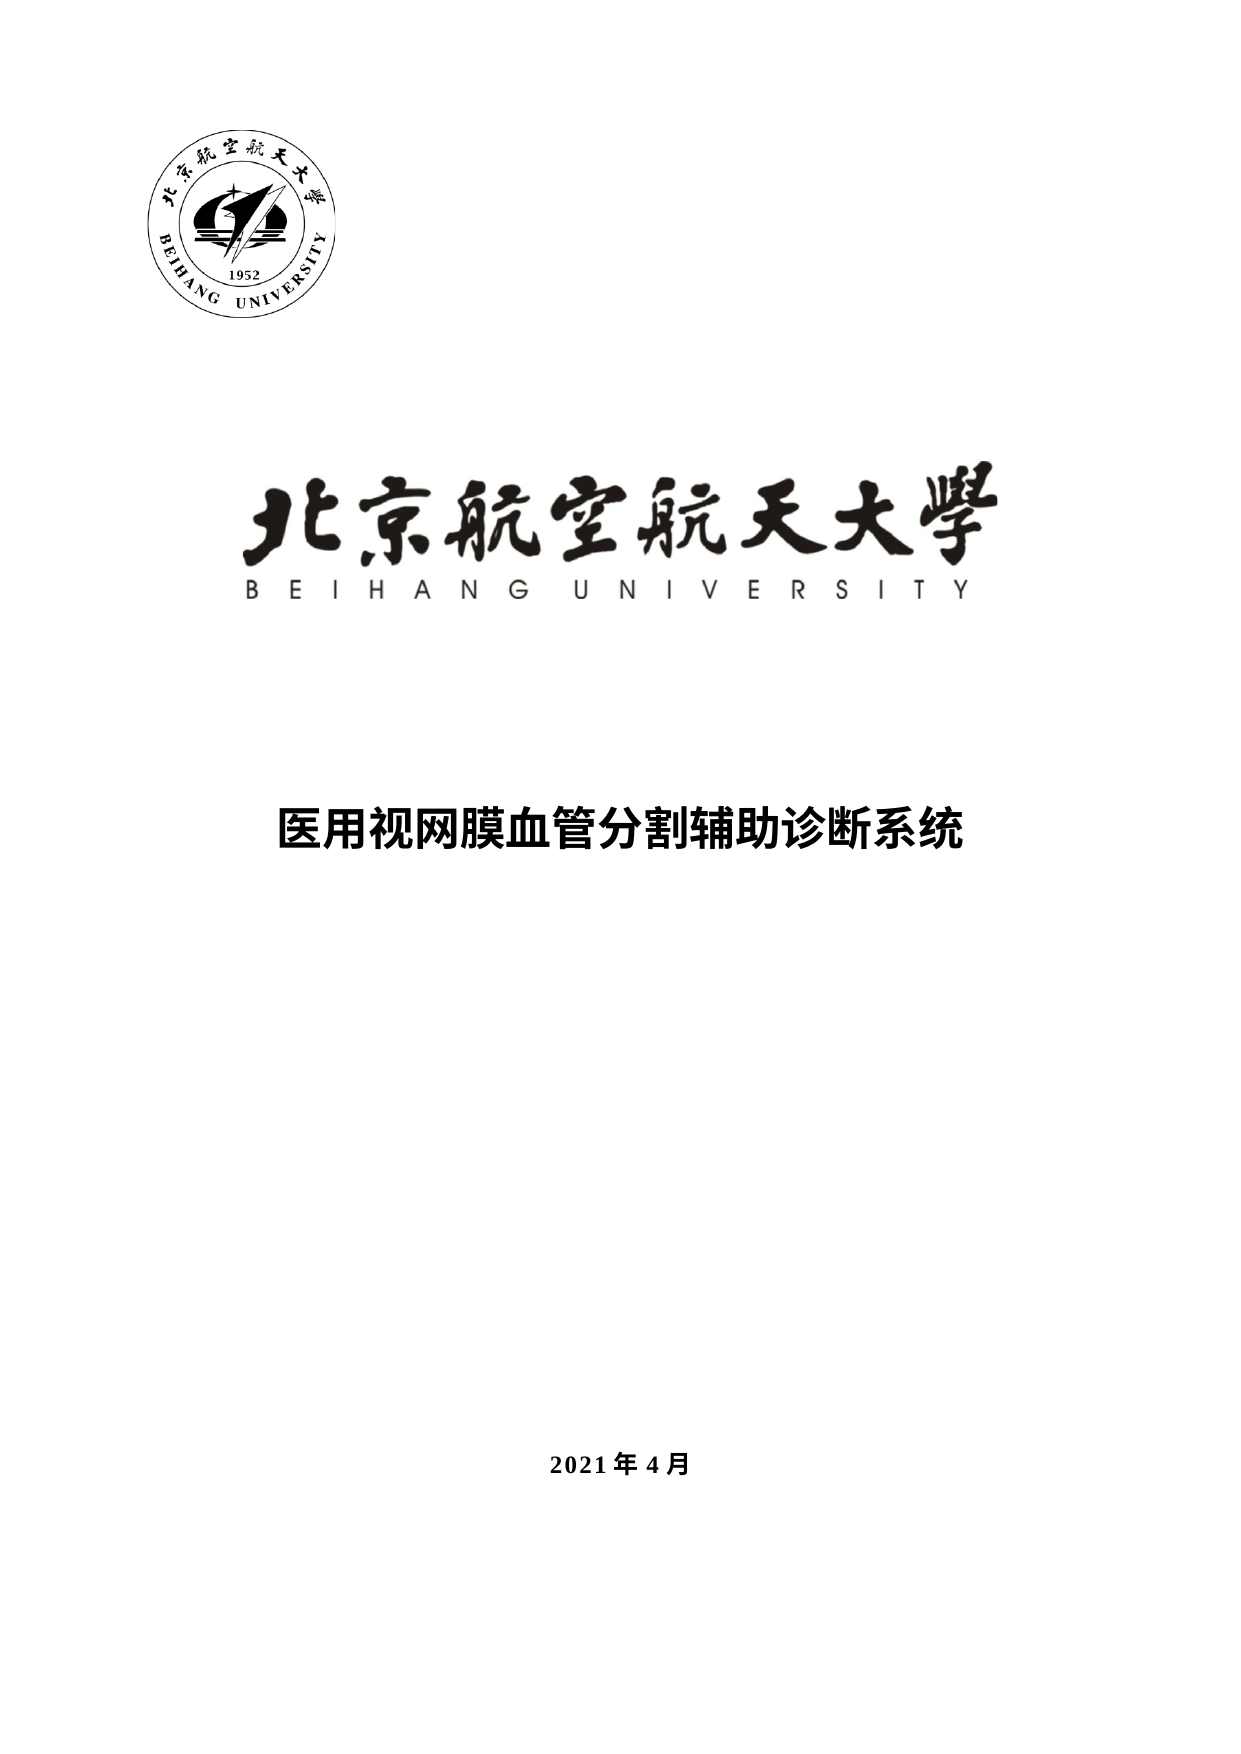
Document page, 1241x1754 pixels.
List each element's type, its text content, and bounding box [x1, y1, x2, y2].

text 医用视网膜血管分割辅助诊断系统 [148, 793, 1092, 859]
picture [147, 130, 336, 318]
text 2021年4月 [148, 1423, 1092, 1486]
picture [242, 461, 998, 599]
